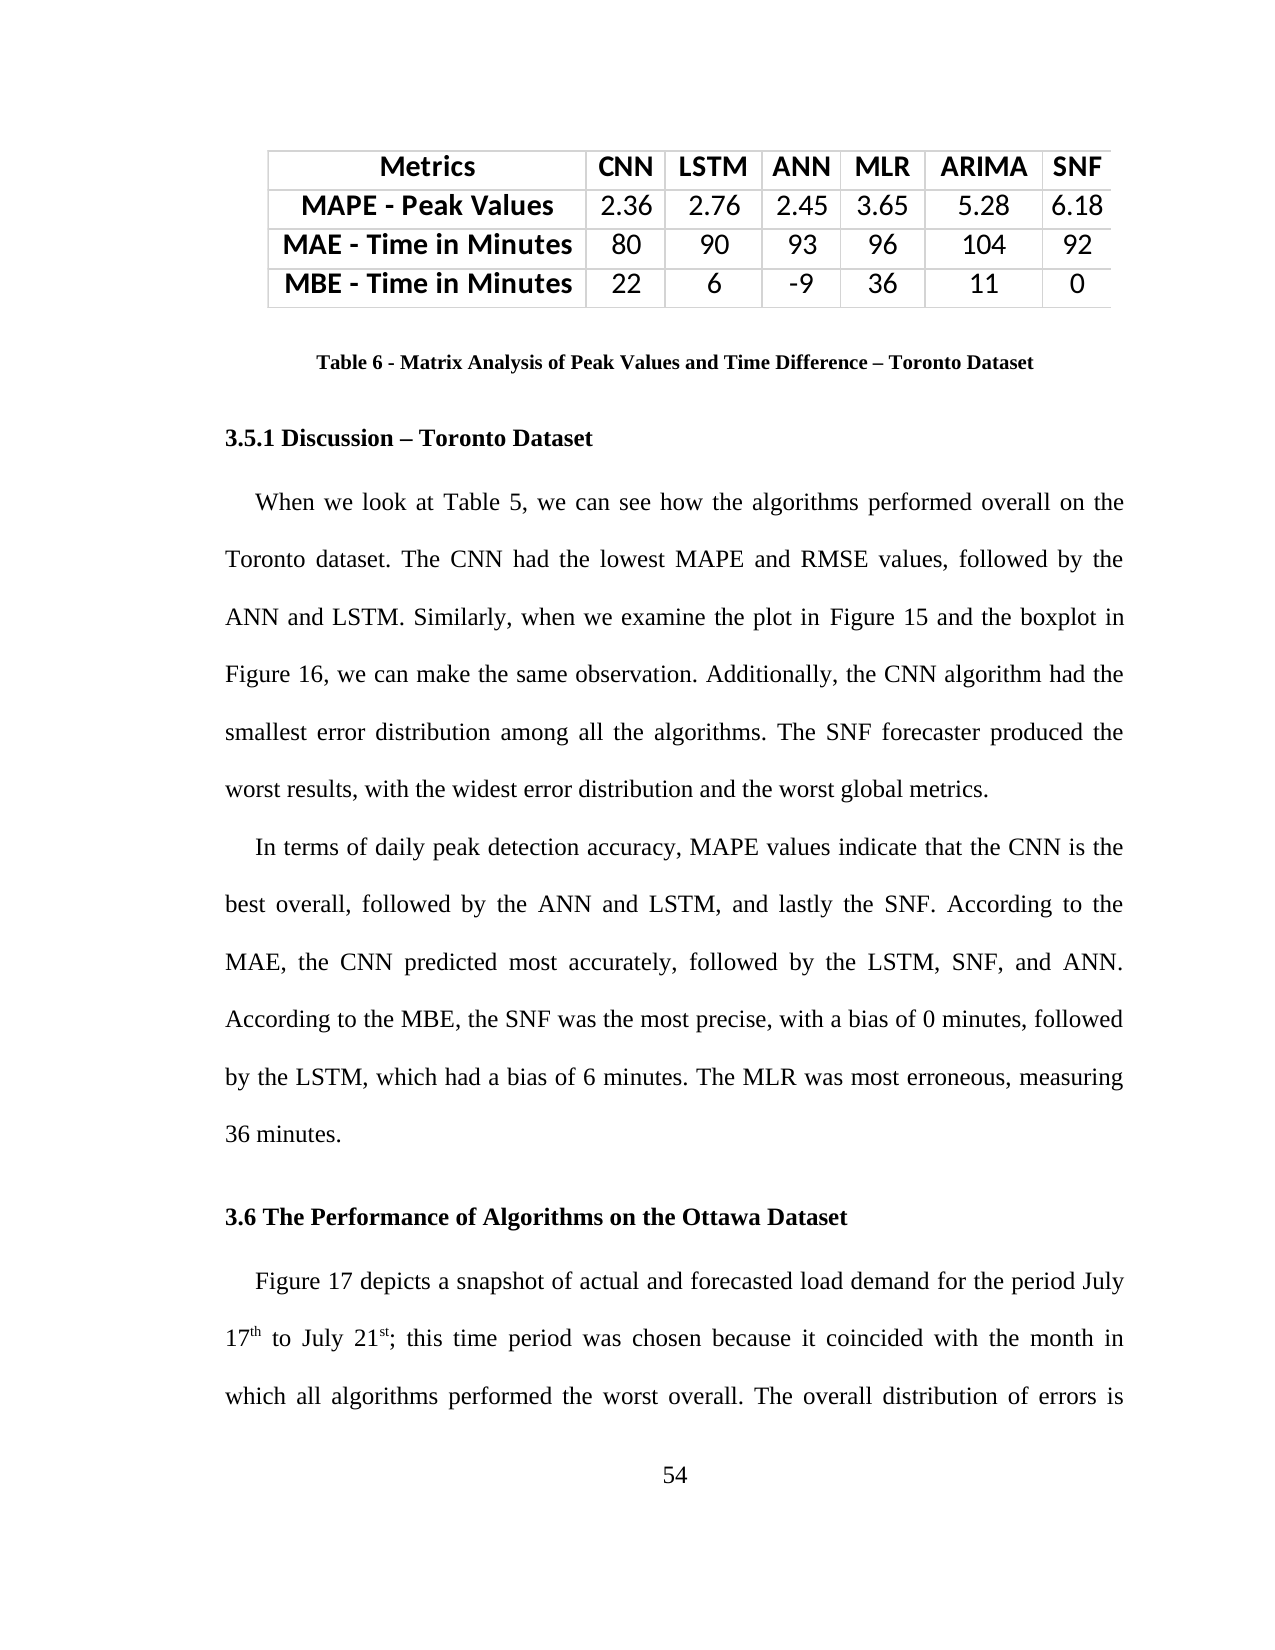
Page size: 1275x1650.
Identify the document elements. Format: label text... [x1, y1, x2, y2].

text When we look at Table 4, we can see how the algorithms performed overall on the Toronto dataset. The CNN had the lowest MAPE and RMSE values, followed by the ANN and LSTM. Similarly, when we examine the plot in Figure 15 and the boxplot in Figure 16, we can make the same observation. Additionally, the CNN algorithm had the smallest error distribution among all the algorithms. The SNF forecaster produced the worst results, with the widest error distribution and the worst global metrics. [225, 487, 1125, 803]
text In terms of daily peak detection accuracy, MAPE values indicate that the CNN is the best overall, followed by the ANN and LSTM, and lastly the SNF. According to the MAE, the CNN predicted most accurately, followed by the LSTM, SNF, and ANN. According to the MBE, the SNF was the most precise, with a bias of 0 minutes, followed by the LSTM, which had a bias of 6 minutes. The MLR was most erroneous, measuring 36 minutes. [225, 832, 1125, 1148]
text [225, 1266, 1125, 1409]
subtitle 3.6 The Performance of Algorithms on the Ottawa Dataset [225, 1202, 1125, 1231]
subtitle 3.5.1 Discussion – Toronto Dataset [225, 423, 1125, 452]
